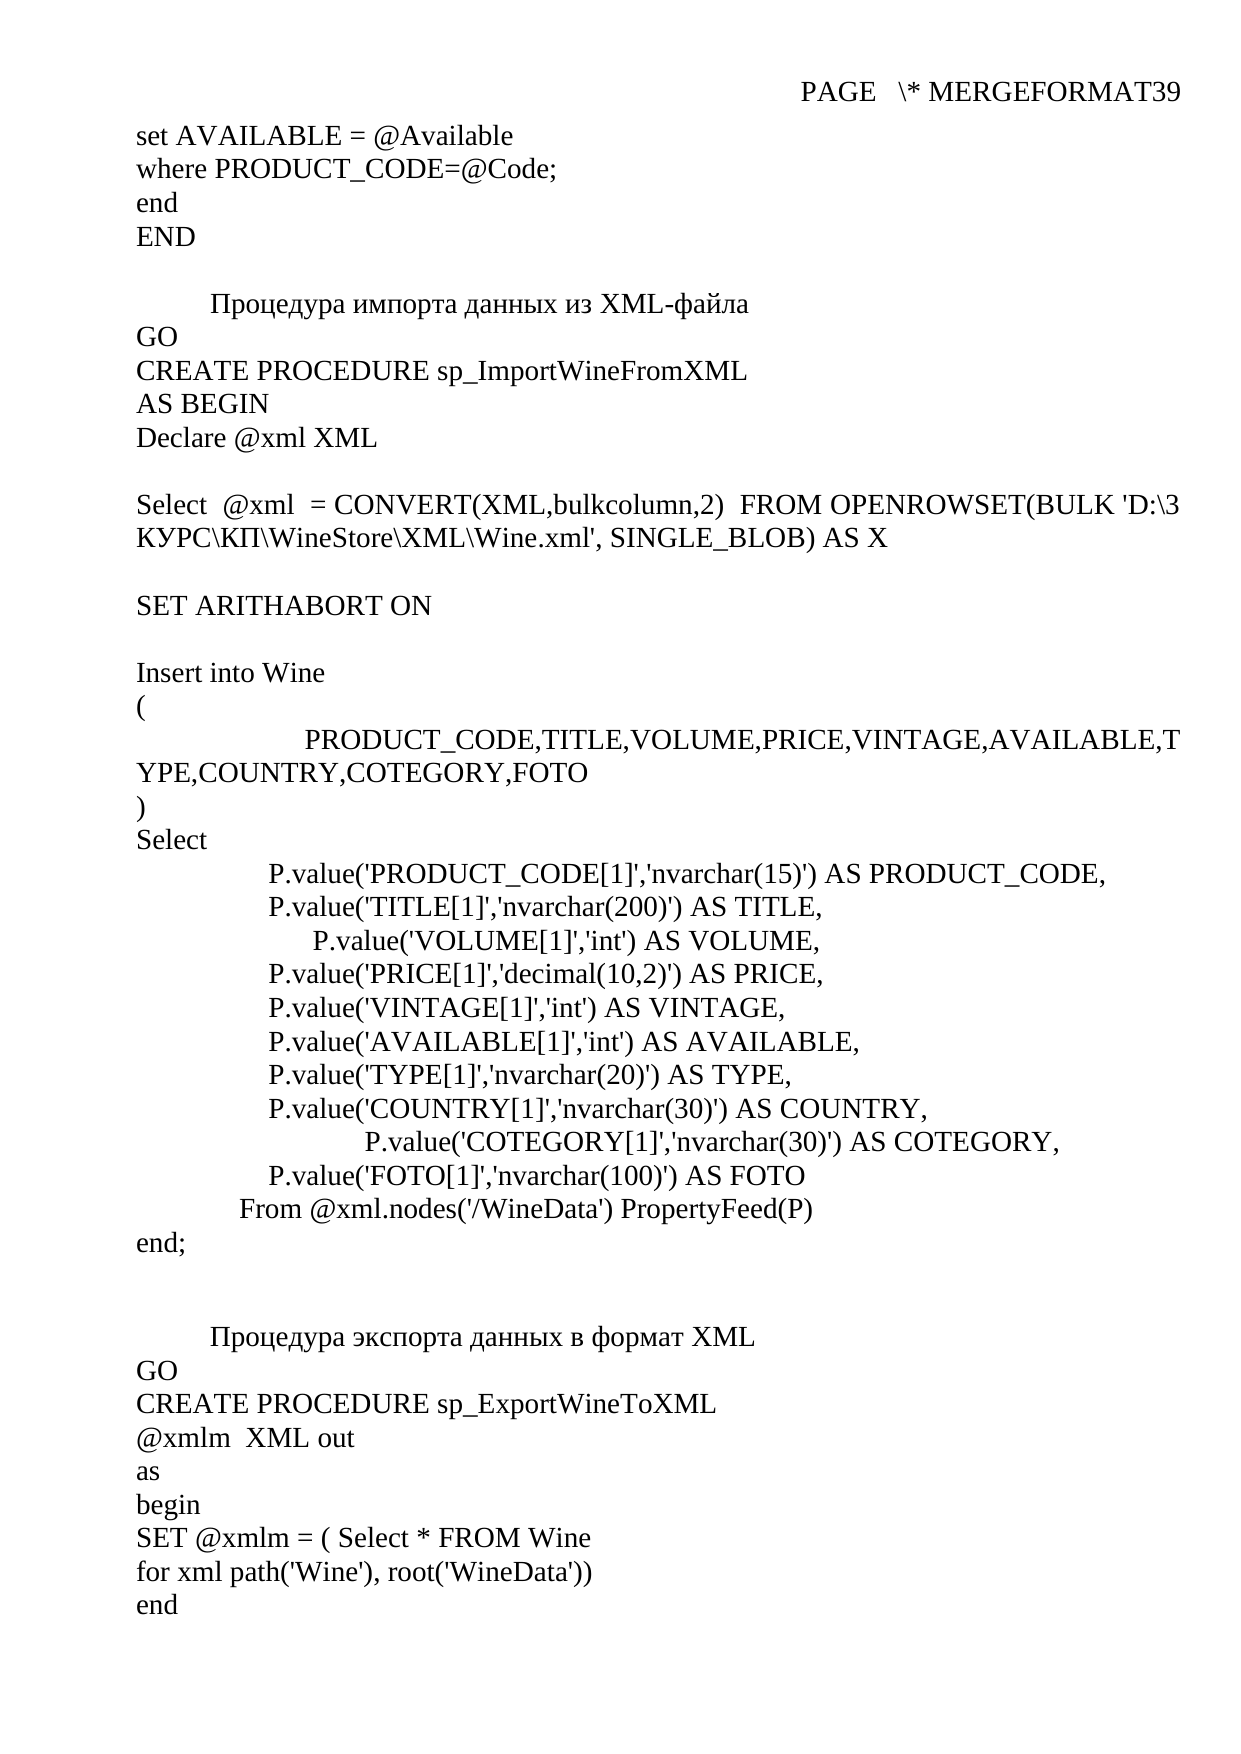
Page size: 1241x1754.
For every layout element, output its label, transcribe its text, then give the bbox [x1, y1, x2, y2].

text Select @xml = CONVERT(XML,bulkcolumn,2) FROM OPENROWSET(BULK 'D:\3 КУРС\КП\WineStore\XML\Wine.xml', SINGLE_BLOB) AS X [136, 487, 1181, 554]
text P.value('COUNTRY[1]','nvarchar(30)') AS COUNTRY, [136, 1091, 1181, 1124]
text P.value('PRODUCT_CODE[1]','nvarchar(15)') AS PRODUCT_CODE, [136, 856, 1181, 889]
text P.value('COTEGORY[1]','nvarchar(30)') AS COTEGORY, [136, 1124, 1181, 1158]
text begin [136, 1487, 1181, 1520]
text Select [136, 822, 1181, 856]
text for xml path('Wine'), root('WineData')) [136, 1554, 1181, 1587]
text SET @xmlm = ( Select * FROM Wine [136, 1520, 1181, 1554]
text From @xml.nodes('/WineData') PropertyFeed(P) [136, 1191, 1181, 1225]
text ( [136, 688, 1181, 722]
text Процедура импорта данных из XML-файла [136, 286, 1181, 319]
text P.value('AVAILABLE[1]','int') AS AVAILABLE, [136, 1024, 1181, 1057]
text CREATE PROCEDURE sp_ExportWineToXML [136, 1386, 1181, 1420]
text GO [136, 1353, 1181, 1386]
text @xmlm XML out [136, 1420, 1181, 1453]
text P.value('PRICE[1]','decimal(10,2)') AS PRICE, [136, 957, 1181, 990]
text Insert into Wine [136, 655, 1181, 688]
text end [136, 1587, 1181, 1621]
text Процедура экспорта данных в формат XML [136, 1319, 1181, 1353]
text END [136, 219, 1181, 252]
text end; [136, 1225, 1181, 1258]
text AS BEGIN [136, 386, 1181, 420]
text P.value('FOTO[1]','nvarchar(100)') AS FOTO [136, 1158, 1181, 1191]
text GO [136, 319, 1181, 353]
text as [136, 1453, 1181, 1487]
text ) [136, 789, 1181, 822]
text end [136, 185, 1181, 219]
text P.value('TYPE[1]','nvarchar(20)') AS TYPE, [136, 1057, 1181, 1091]
text where PRODUCT_CODE=@Code; [136, 152, 1181, 185]
text P.value('VOLUME[1]','int') AS VOLUME, [136, 923, 1181, 957]
text CREATE PROCEDURE sp_ImportWineFromXML [136, 353, 1181, 386]
text set AVAILABLE = @Available [136, 118, 1181, 152]
text SET ARITHABORT ON [136, 588, 1181, 621]
text PRODUCT_CODE,TITLE,VOLUME,PRICE,VINTAGE,AVAILABLE,TYPE,COUNTRY,COTEGORY,FOTO [136, 722, 1181, 789]
text P.value('TITLE[1]','nvarchar(200)') AS TITLE, [136, 889, 1181, 923]
text Declare @xml XML [136, 420, 1181, 453]
text P.value('VINTAGE[1]','int') AS VINTAGE, [136, 990, 1181, 1024]
